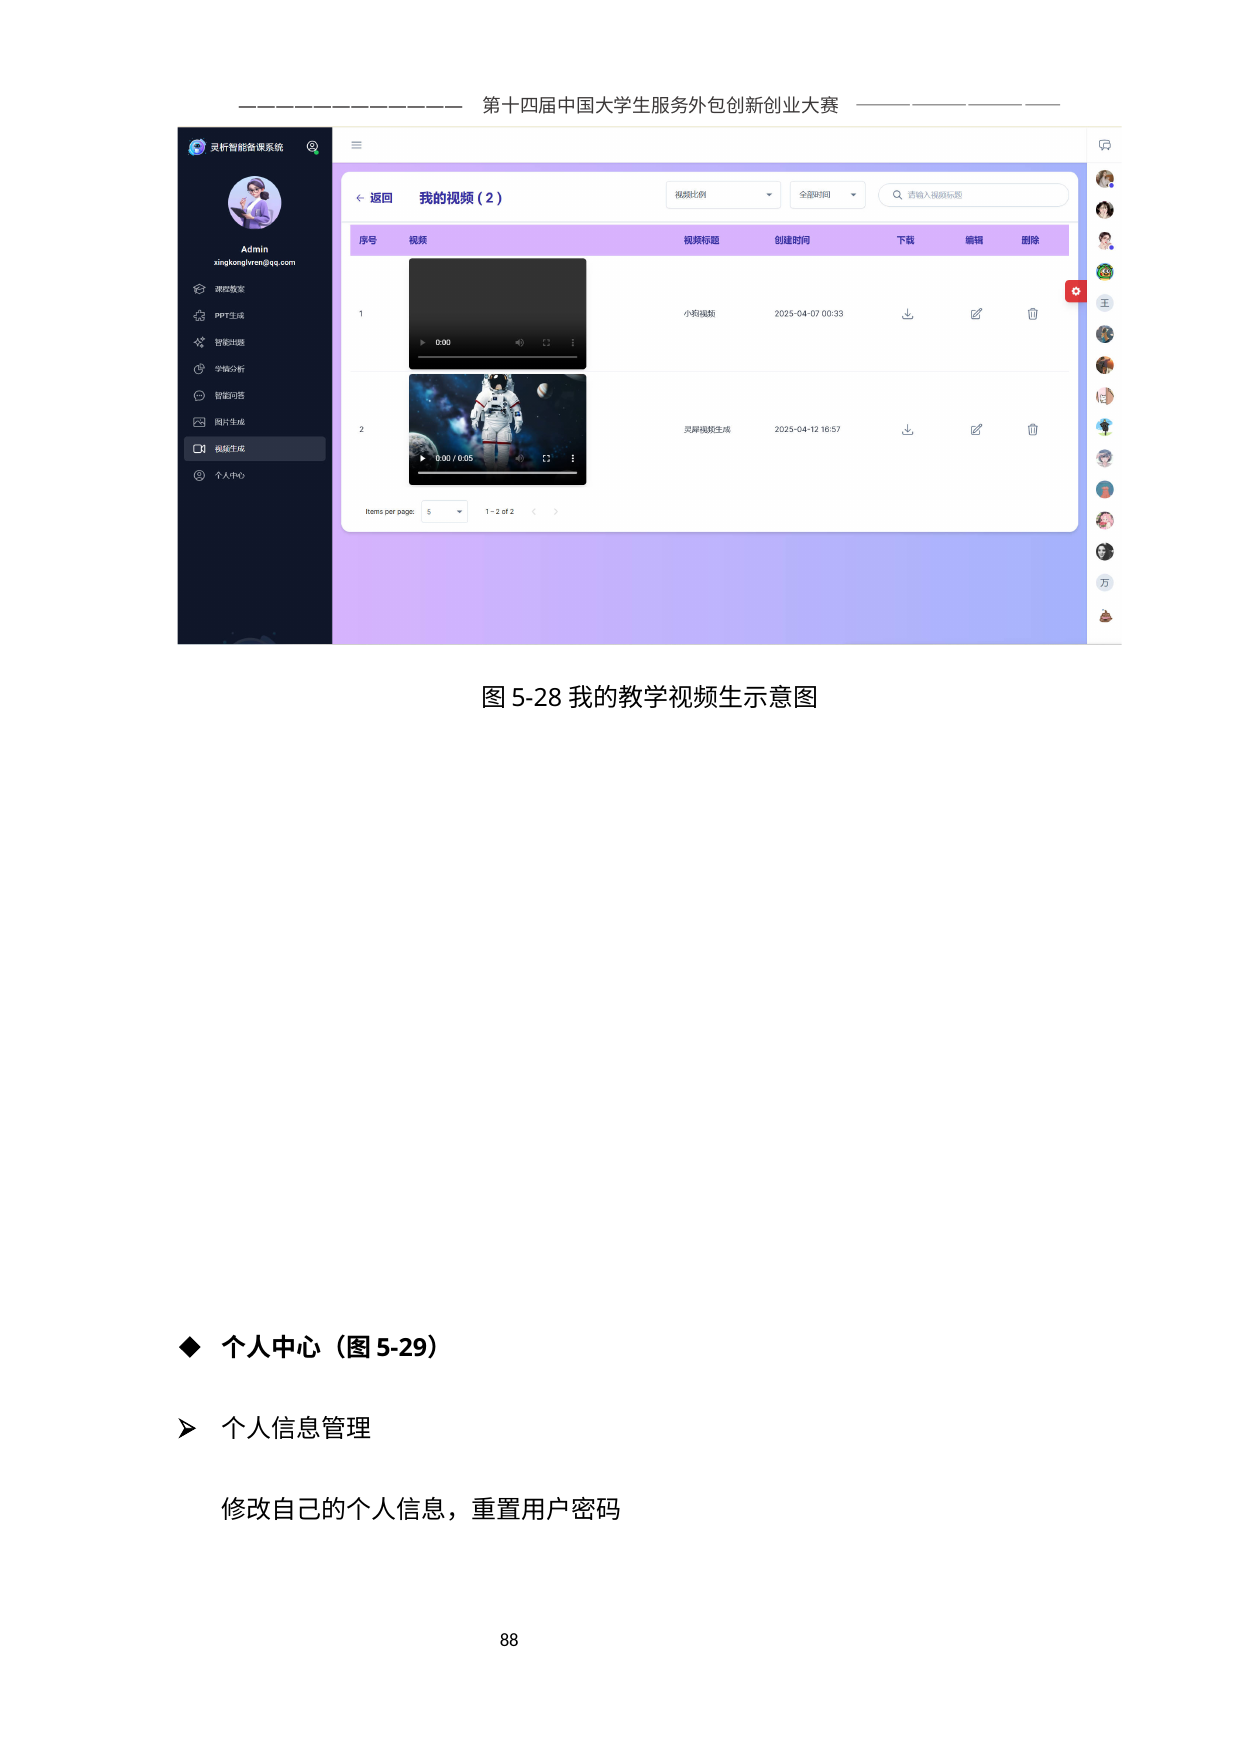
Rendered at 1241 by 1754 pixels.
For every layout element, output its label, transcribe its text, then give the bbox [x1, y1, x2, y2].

list 个人信息管理 [177, 1394, 1122, 1459]
text 修改自己的个人信息，重置用户密码 [177, 1475, 1122, 1540]
list 个人中心（图5-29） [177, 1313, 1122, 1378]
text 图5-28 我的教学视频生示意图 [177, 663, 1122, 728]
picture [177, 126, 1122, 645]
